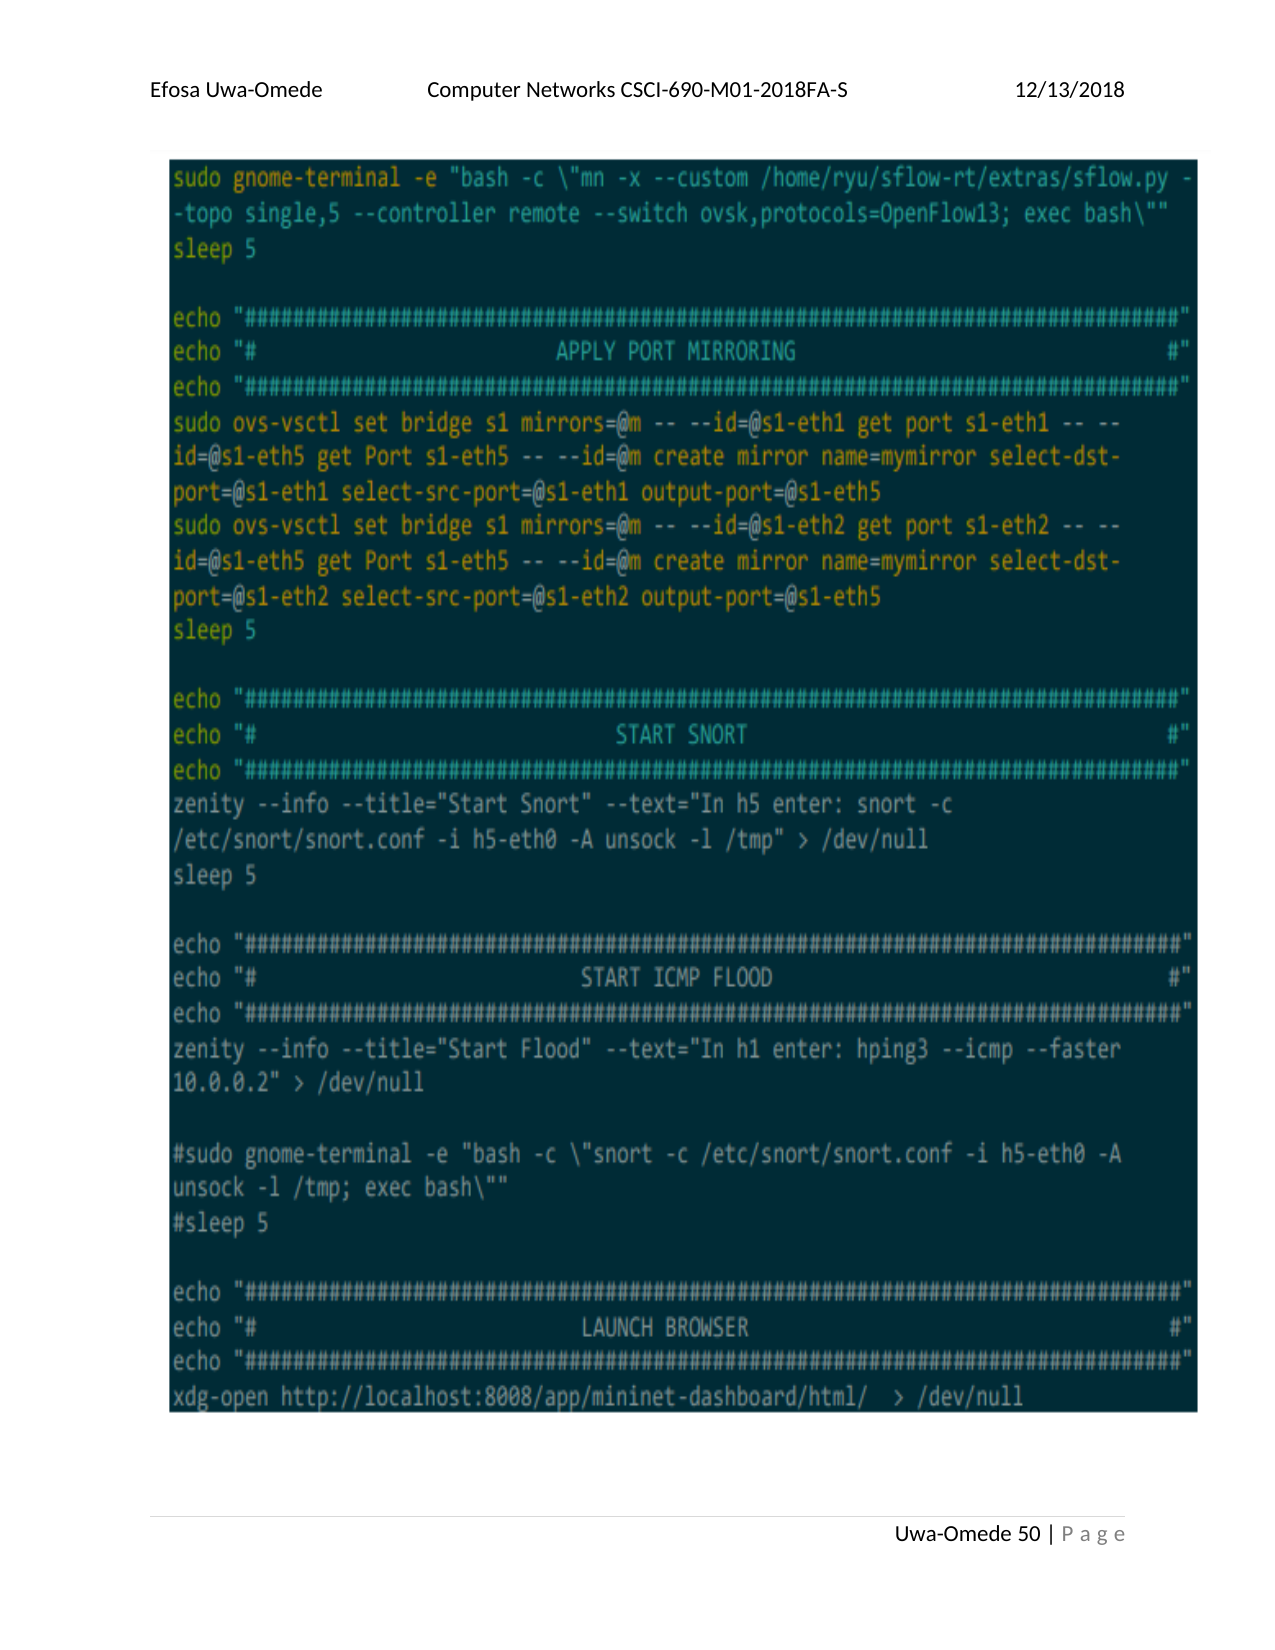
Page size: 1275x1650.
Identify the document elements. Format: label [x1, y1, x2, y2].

picture [150, 150, 1211, 1444]
